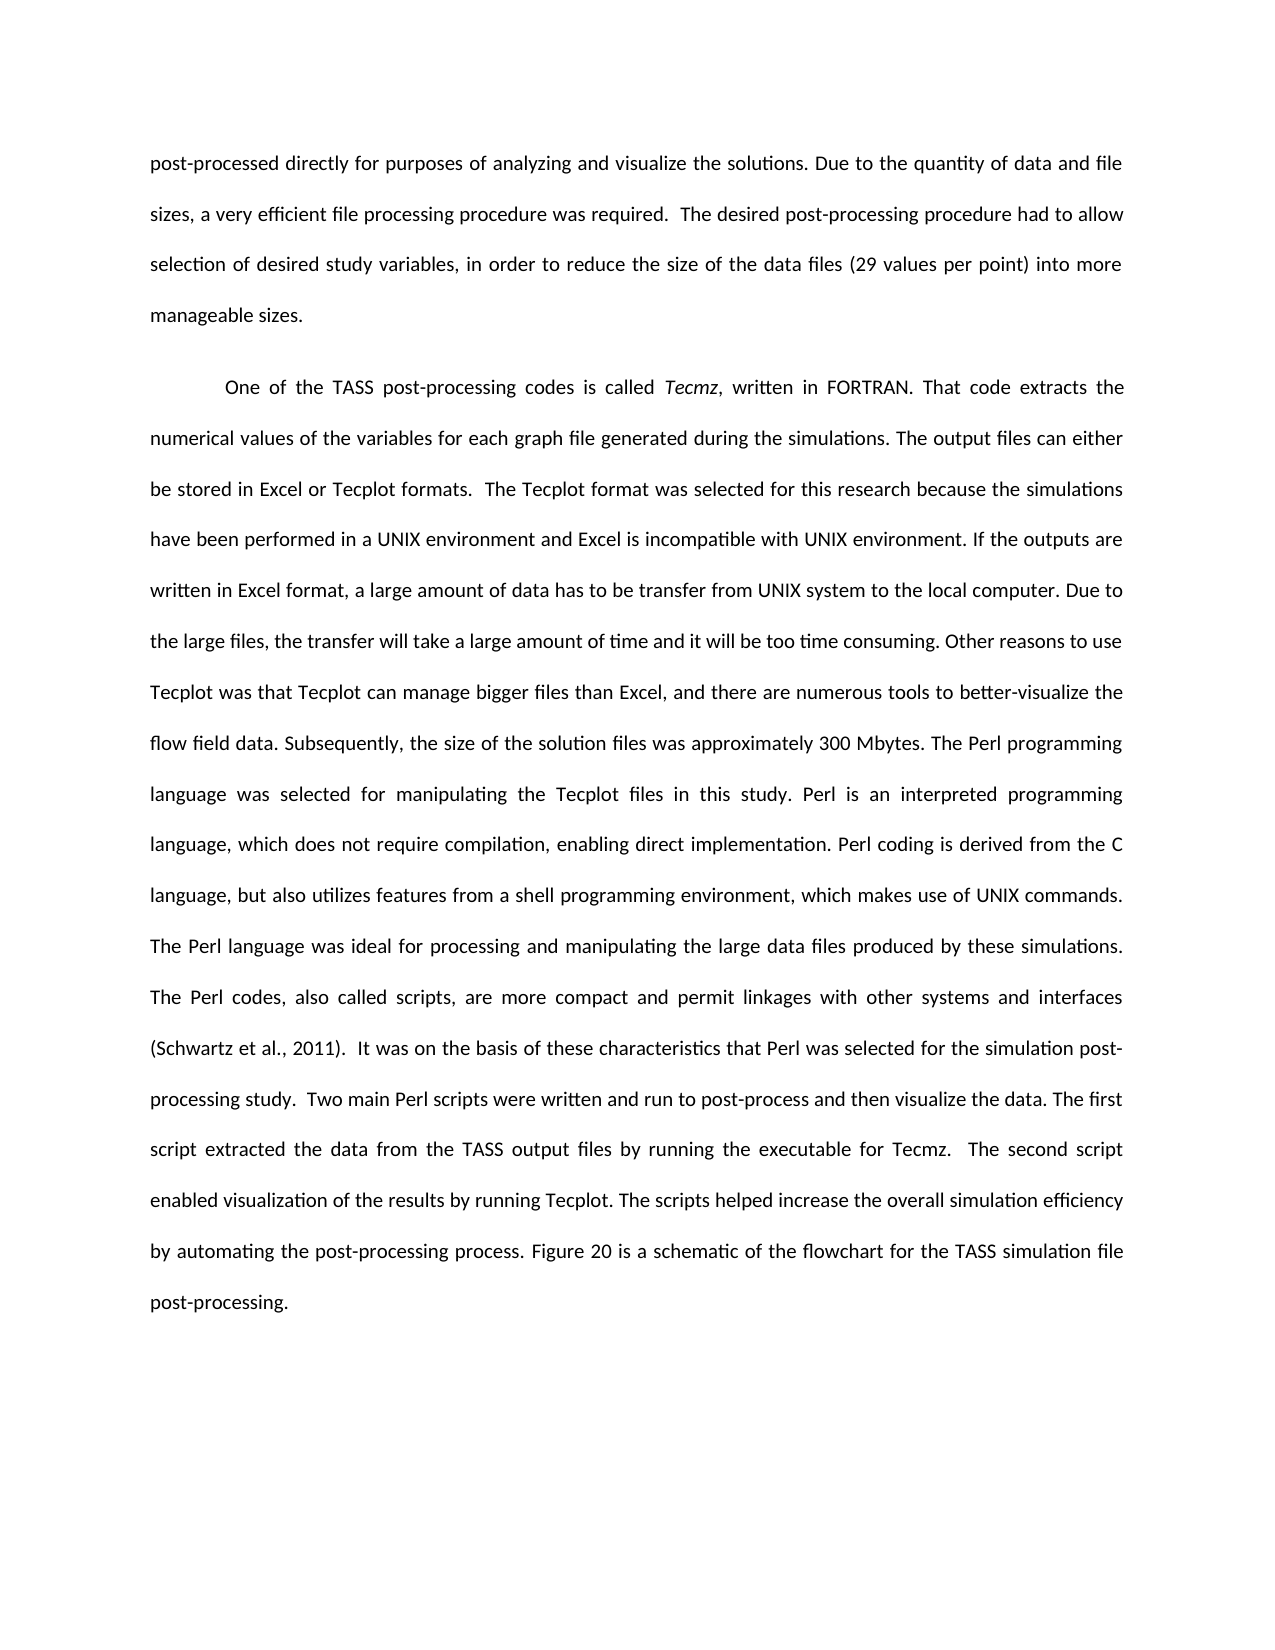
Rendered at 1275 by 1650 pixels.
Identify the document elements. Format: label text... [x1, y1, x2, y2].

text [150, 150, 1125, 328]
text One of the TASS post-processing codes is called Tecmz, written in FORTRAN. That code extracts the numerical values of the variables for each graph file generated during the simulations. The output files can either be stored in Excel or Tecplot formats. The Tecplot format was selected for this research because the simulations have been performed in a UNIX environment and Excel is incompatible with UNIX environment. If the outputs are written in Excel format, a large amount of data has to be transfer from UNIX system to the local computer. Due to the large files, the transfer will take a large amount of time and it will be too time consuming. Other reasons to use Tecplot was that Tecplot can manage bigger files than Excel, and there are numerous tools to better-visualize the flow field data. Subsequently, the size of the solution files was approximately 300 Mbytes. The Perl programming language was selected for manipulating the Tecplot files in this study. Perl is an interpreted programming language, which does not require compilation, enabling direct implementation. Perl coding is derived from the C language, but also utilizes features from a shell programming environment, which makes use of UNIX commands. The Perl language was ideal for processing and manipulating the large data files produced by these simulations. The Perl codes, also called scripts, are more compact and permit linkages with other systems and interfaces (Schwartz et al., 2011). It was on the basis of these characteristics that Perl was selected for the simulation post-processing study. Two main Perl scripts were written and run to post-process and then visualize the data. The first script extracted the data from the TASS output files by running the executable for Tecmz. The second script enabled visualization of the results by running Tecplot. The scripts helped increase the overall simulation efficiency by automating the post-processing process. Figure 20 is a schematic of the flowchart for the TASS simulation file post-processing. [150, 374, 1125, 1314]
